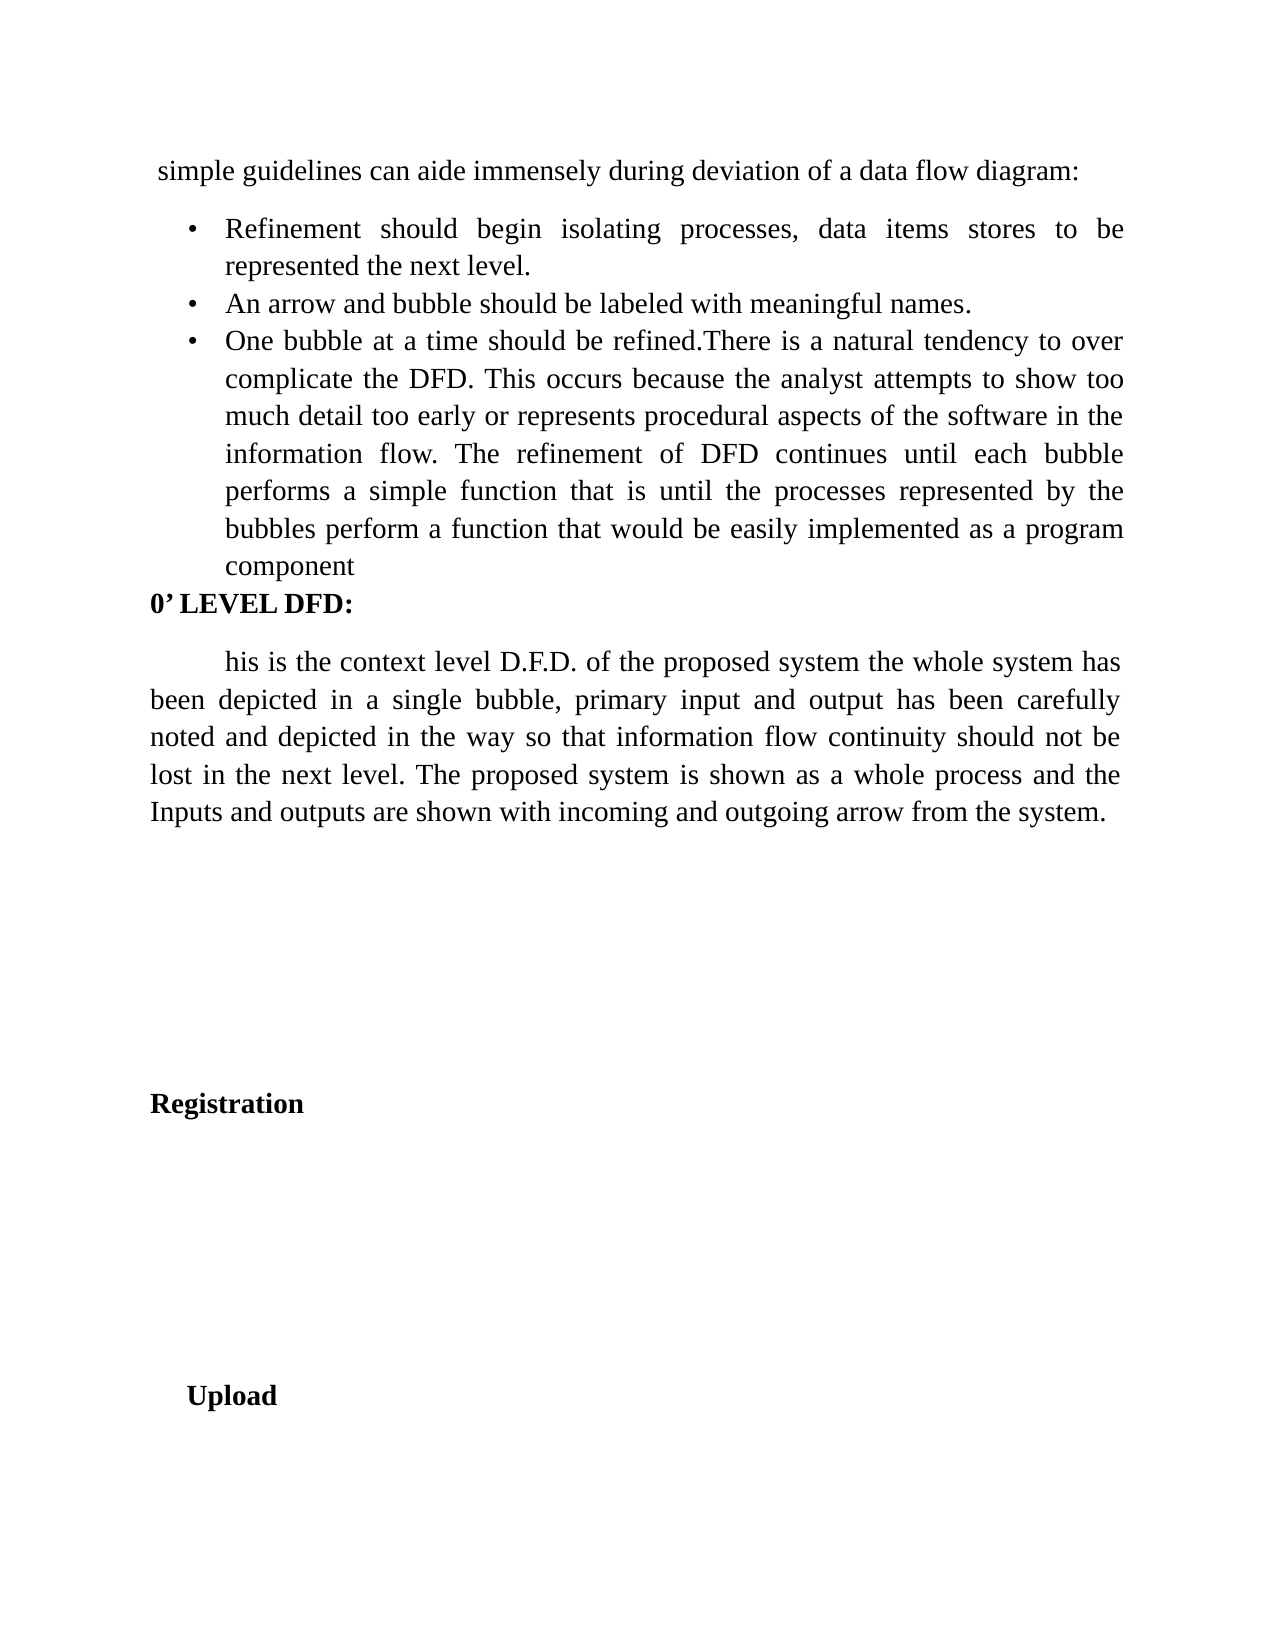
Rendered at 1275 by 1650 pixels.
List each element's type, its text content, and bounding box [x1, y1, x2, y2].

list One bubble at a time should be refined.There is a natural tendency to over complicate the DFD. This occurs because the analyst attempts to show too much detail too early or represents procedural aspects of the software in the information flow. The refinement of DFD continues until each bubble performs a simple function that is until the processes represented by the bubbles perform a function that would be easily implemented as a program component [187, 321, 1125, 583]
text simple guidelines can aide immensely during deviation of a data flow diagram: [150, 150, 1125, 187]
list Refinement should begin isolating processes, data items stores to be represented the next level. [187, 208, 1125, 283]
text Upload [150, 1375, 1125, 1412]
text Registration [150, 1083, 1125, 1121]
text his is the context level D.F.D. of the proposed system the whole system has been depicted in a single bubble, primary input and output has been carefully noted and depicted in the way so that information flow continuity should not be lost in the next level. The proposed system is shown as a whole process and the Inputs and outputs are shown with incoming and outgoing arrow from the system. [150, 642, 1122, 829]
list An arrow and bubble should be labeled with meaningful names. [187, 283, 1125, 321]
text 0’ LEVEL DFD: [150, 583, 1219, 621]
